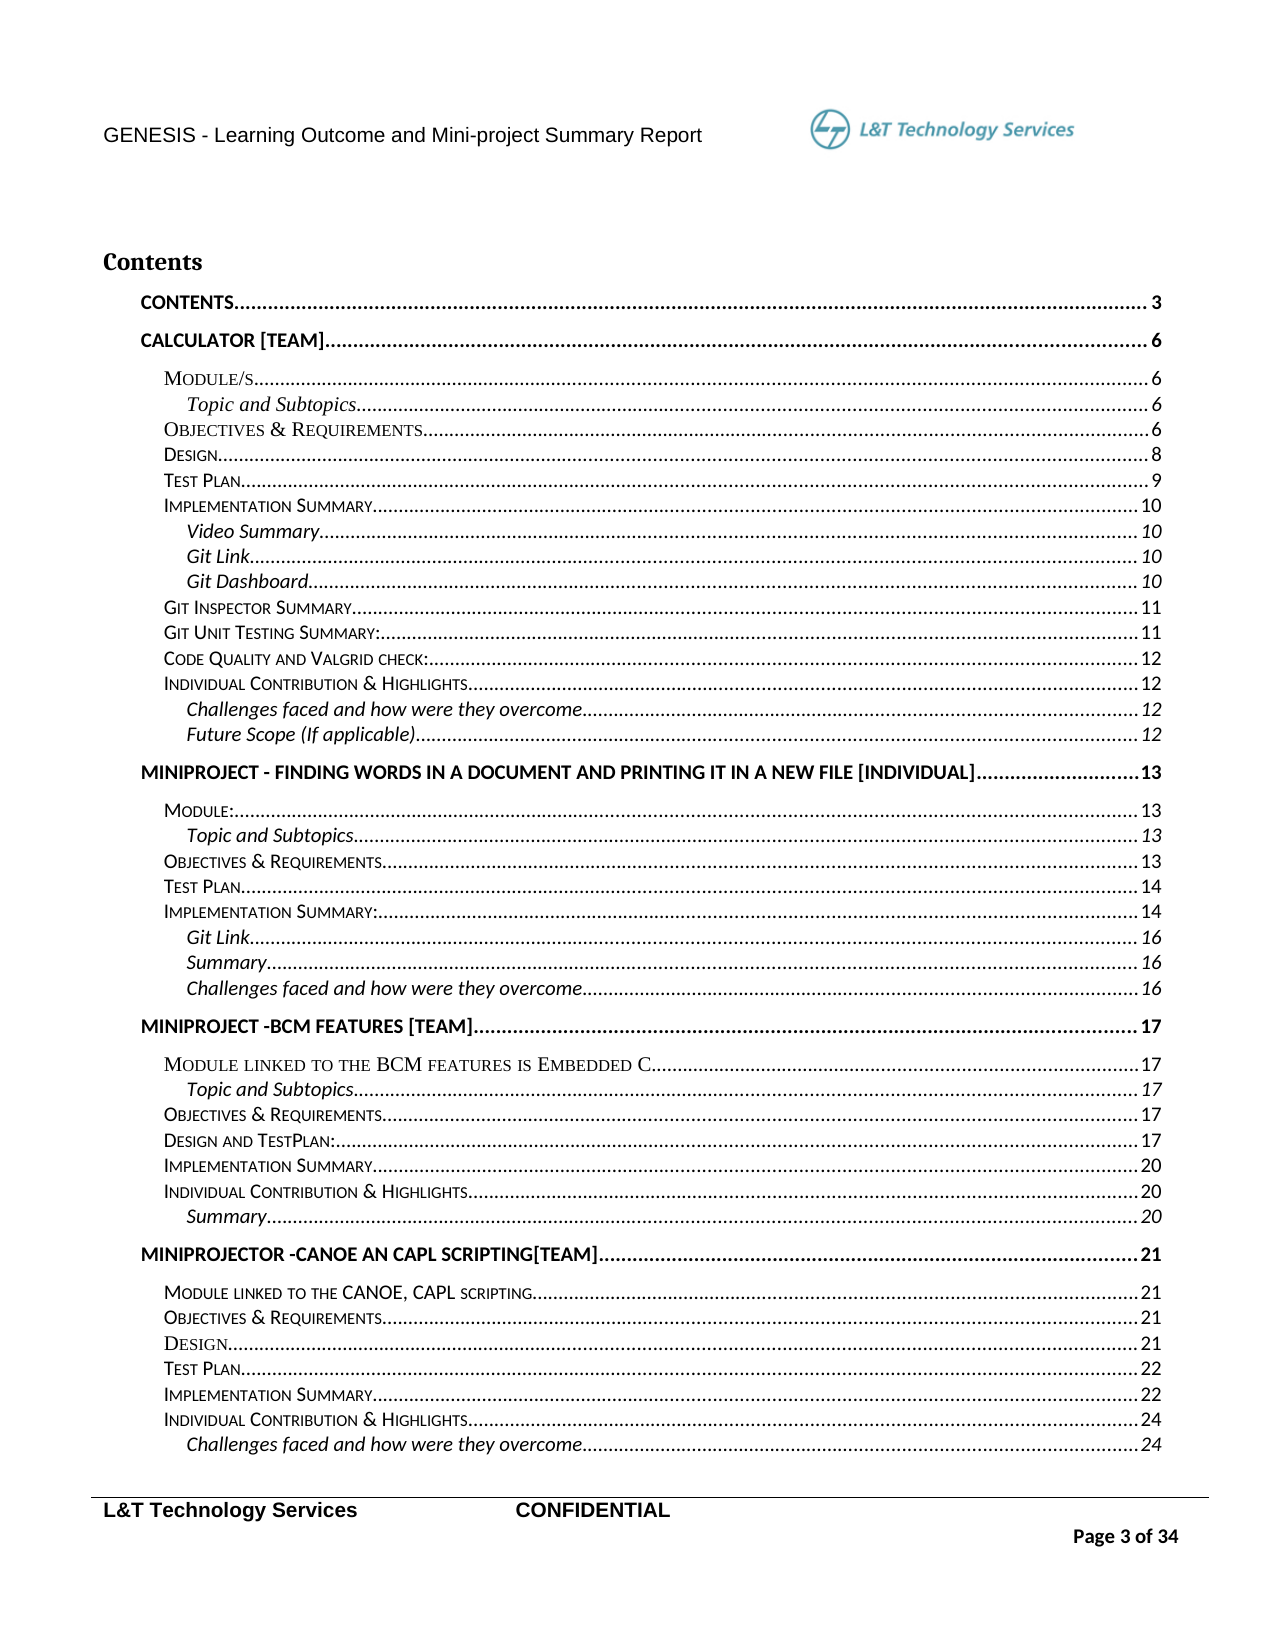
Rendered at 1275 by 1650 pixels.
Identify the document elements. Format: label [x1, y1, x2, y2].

picture [808, 98, 1075, 162]
